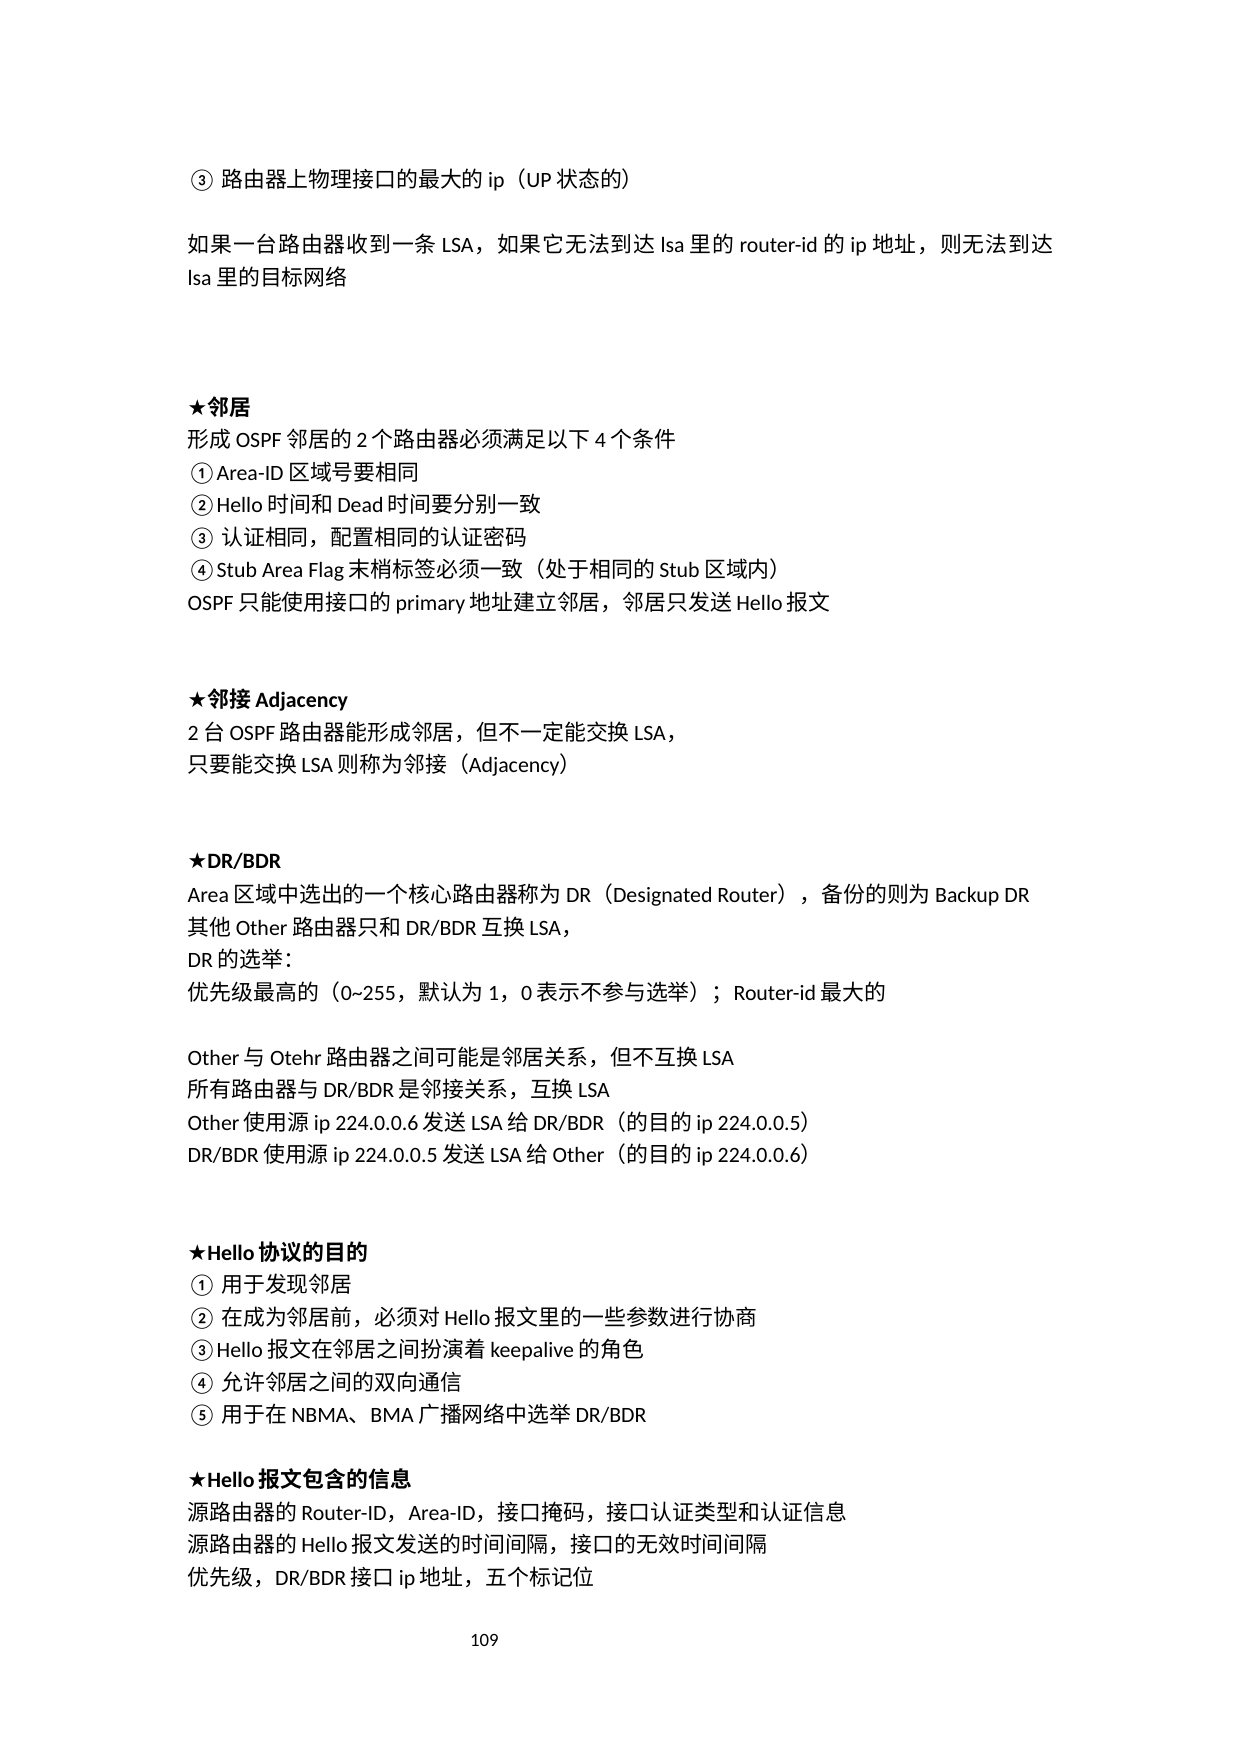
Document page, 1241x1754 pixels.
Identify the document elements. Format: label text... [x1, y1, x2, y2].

text DR的选举： [187, 942, 1053, 974]
text ①Area-ID区域号要相同 [187, 454, 1053, 487]
text 其他Other路由器只和DR/BDR互换LSA， [187, 909, 1053, 942]
text 源路由器的Router-ID，Area-ID，接口掩码，接口认证类型和认证信息 [187, 1494, 1053, 1527]
text 优先级最高的（0~255，默认为1，0表示不参与选举）；Router-id最大的 [187, 974, 1053, 1007]
text ④允许邻居之间的双向通信 [187, 1364, 1053, 1397]
text Other与Otehr路由器之间可能是邻居关系，但不互换LSA [187, 1039, 1053, 1072]
text OSPF只能使用接口的primary地址建立邻居，邻居只发送Hello报文 [187, 584, 1053, 617]
text Other使用源ip 224.0.0.6发送LSA给DR/BDR（的目的ip 224.0.0.5） [187, 1104, 1053, 1137]
text 如果一台路由器收到一条LSA，如果它无法到达lsa里的router-id的ip地址，则无法到达lsa里的目标网络 [187, 227, 1053, 292]
text ★Hello报文包含的信息 [187, 1462, 1053, 1494]
text ③Hello报文在邻居之间扮演着keepalive的角色 [187, 1332, 1053, 1364]
text ③路由器上物理接口的最大的ip（UP状态的） [187, 162, 1053, 194]
text ★Hello协议的目的 [187, 1234, 1053, 1267]
text ①用于发现邻居 [187, 1267, 1053, 1299]
text ⑤用于在NBMA、BMA广播网络中选举DR/BDR [187, 1397, 1053, 1429]
text ★邻居 [187, 389, 1053, 422]
text DR/BDR使用源ip 224.0.0.5发送LSA给Other（的目的ip 224.0.0.6） [187, 1137, 1053, 1169]
text ★邻接Adjacency [187, 682, 1053, 714]
text 2台OSPF路由器能形成邻居，但不一定能交换LSA， [187, 714, 1053, 747]
text ②Hello时间和Dead时间要分别一致 [187, 487, 1053, 519]
text Area区域中选出的一个核心路由器称为DR（Designated Router），备份的则为Backup DR [187, 877, 1053, 909]
text 只要能交换LSA则称为邻接（Adjacency） [187, 747, 1053, 779]
text 优先级，DR/BDR接口ip地址，五个标记位 [187, 1559, 1053, 1592]
text 源路由器的Hello报文发送的时间间隔，接口的无效时间间隔 [187, 1527, 1053, 1559]
text 形成OSPF邻居的2个路由器必须满足以下4个条件 [187, 422, 1053, 454]
text 所有路由器与DR/BDR是邻接关系，互换LSA [187, 1072, 1053, 1104]
text ③认证相同，配置相同的认证密码 [187, 519, 1053, 552]
text ②在成为邻居前，必须对Hello报文里的一些参数进行协商 [187, 1299, 1053, 1332]
text ④Stub Area Flag末梢标签必须一致（处于相同的Stub区域内） [187, 552, 1053, 584]
text ★DR/BDR [187, 844, 1053, 877]
